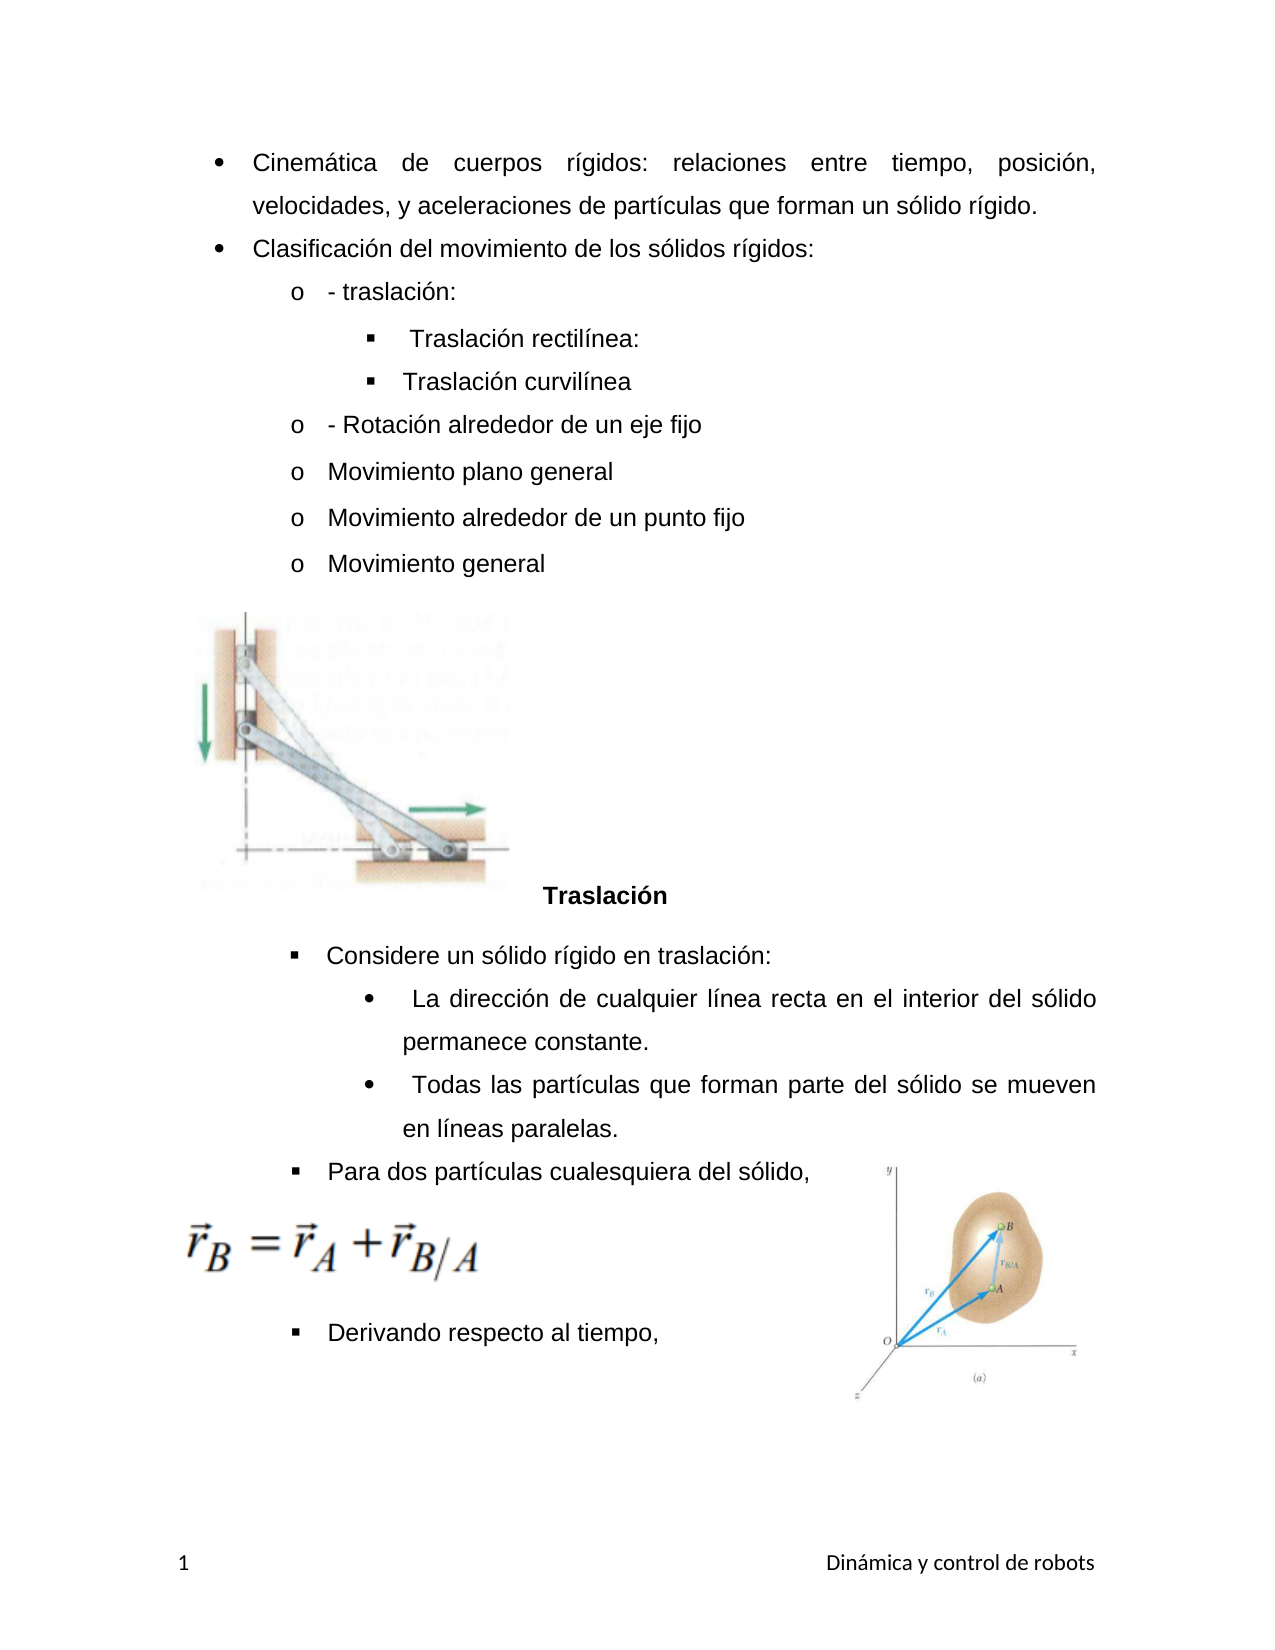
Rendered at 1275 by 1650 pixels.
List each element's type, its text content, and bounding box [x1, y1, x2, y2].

list Derivando respecto al tiempo, [290, 1318, 833, 1347]
list Movimiento plano general [290, 456, 1098, 487]
list Traslación curvilínea [365, 367, 1098, 396]
list La dirección de cualquier línea recta en el interior del sólido permanece constante. [365, 984, 1098, 1056]
list Para dos partículas cualesquiera del sólido, [290, 1157, 1098, 1186]
list Cinemática de cuerpos rígidos: relaciones entre tiempo, posición, velocidades, y aceleraciones de partículas que forman un sólido rígido. [215, 148, 1098, 220]
list Clasificación del movimiento de los sólidos rígidos: [215, 234, 1098, 263]
list Movimiento alrededor de un punto fijo [290, 503, 1098, 534]
list - Rotación alrededor de un eje fijo [290, 410, 1098, 441]
picture [833, 1158, 1098, 1411]
picture [177, 1216, 485, 1287]
list Todas las partículas que forman parte del sólido se mueven en líneas paralelas. [365, 1070, 1098, 1142]
list Traslación rectilínea: [365, 324, 1098, 352]
list Movimiento general [290, 549, 1098, 580]
list - traslación: [290, 277, 1098, 308]
list Considere un sólido rígido en traslación: [288, 941, 1098, 969]
picture [184, 612, 536, 905]
